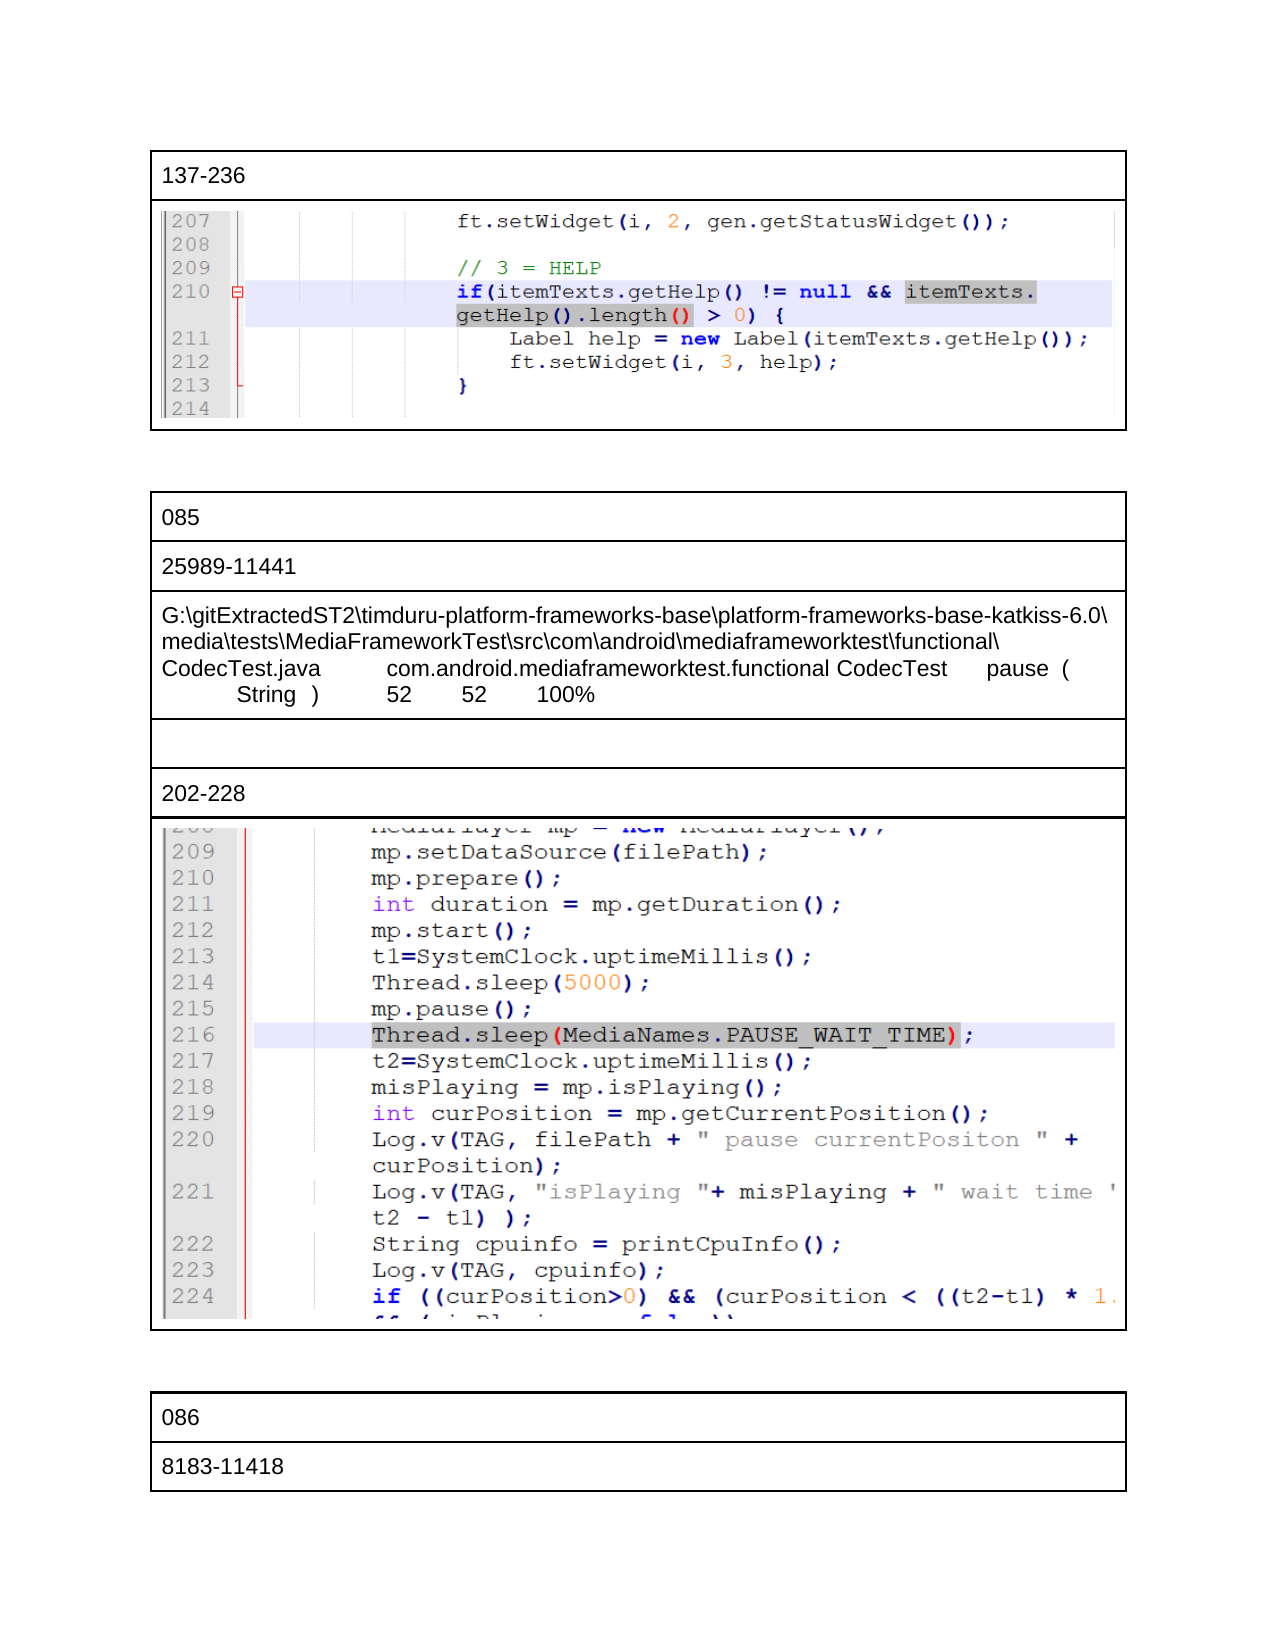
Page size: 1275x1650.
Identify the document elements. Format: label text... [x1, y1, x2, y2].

picture [161, 211, 1115, 418]
table_cell 137-236 [152, 152, 1125, 199]
table_cell [152, 720, 1125, 767]
table_cell 202-228 [152, 769, 1125, 816]
table_header 086 [152, 1394, 1125, 1441]
table_cell [152, 819, 1125, 1329]
table_cell [152, 201, 1125, 428]
table_header 085 [152, 493, 1125, 540]
table_cell 25989-11441 [152, 542, 1125, 589]
table_cell 8183-11418 [152, 1443, 1125, 1490]
picture [161, 828, 1115, 1319]
table_cell G:\gitExtractedST2\timduru-platform-frameworks-base\platform-frameworks-base-katkiss-6.0\media\tests\MediaFrameworkTest\src\com\android\mediaframeworktest\functional\CodecTest.java com.android.mediaframeworktest.functional CodecTest pause ( String ) 52 52 100% [152, 592, 1125, 718]
